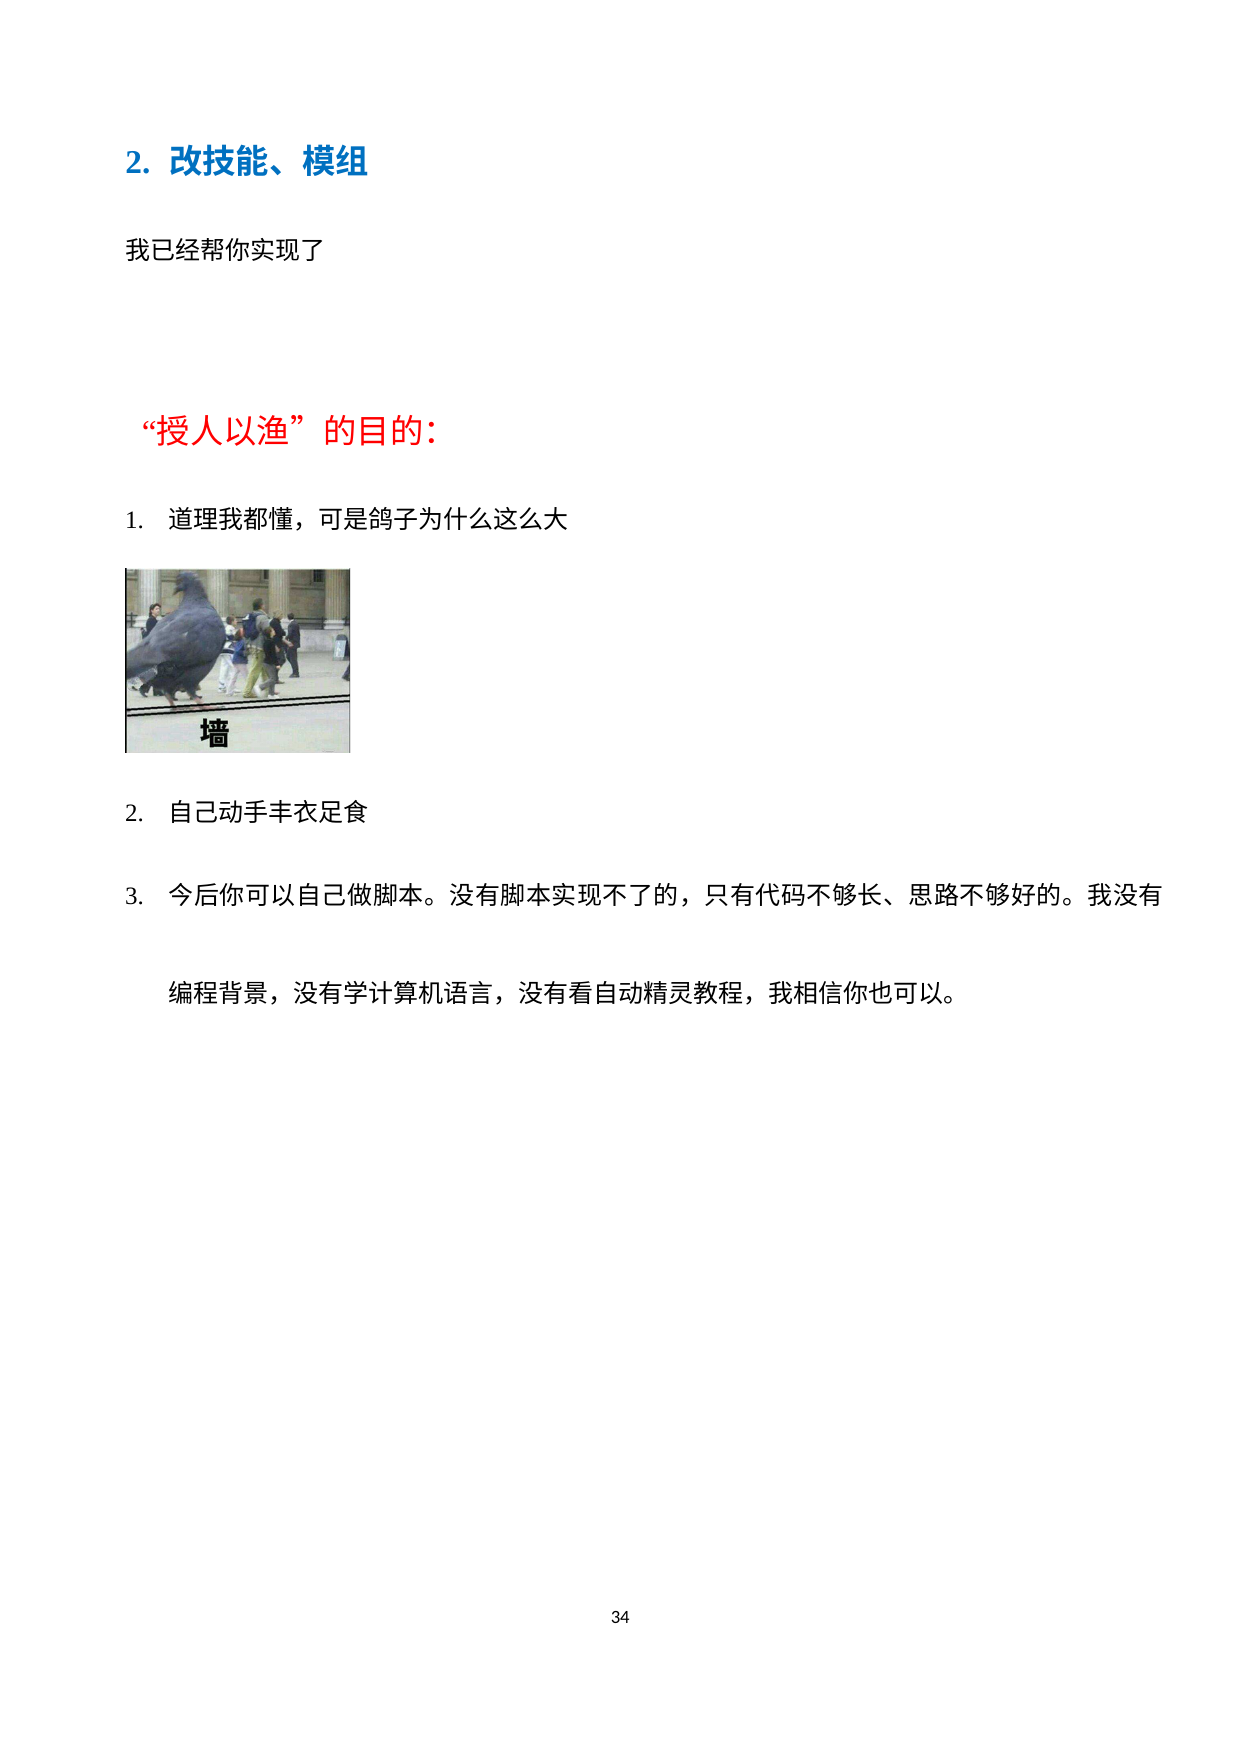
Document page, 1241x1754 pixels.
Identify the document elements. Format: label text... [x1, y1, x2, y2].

text 我已经帮你实现了 [75, 216, 1165, 281]
list 改技能、模组 [125, 127, 1165, 192]
text “授人以渔”的目的： [75, 397, 1165, 462]
list 今后你可以自己做脚本。没有脚本实现不了的，只有代码不够长、思路不够好的。我没有编程背景，没有学计算机语言，没有看自动精灵教程，我相信你也可以。 [125, 861, 1165, 1024]
list 道理我都懂，可是鸽子为什么这么大 [125, 486, 1165, 551]
list 自己动手丰衣足食 [125, 778, 1165, 843]
picture [125, 568, 350, 753]
